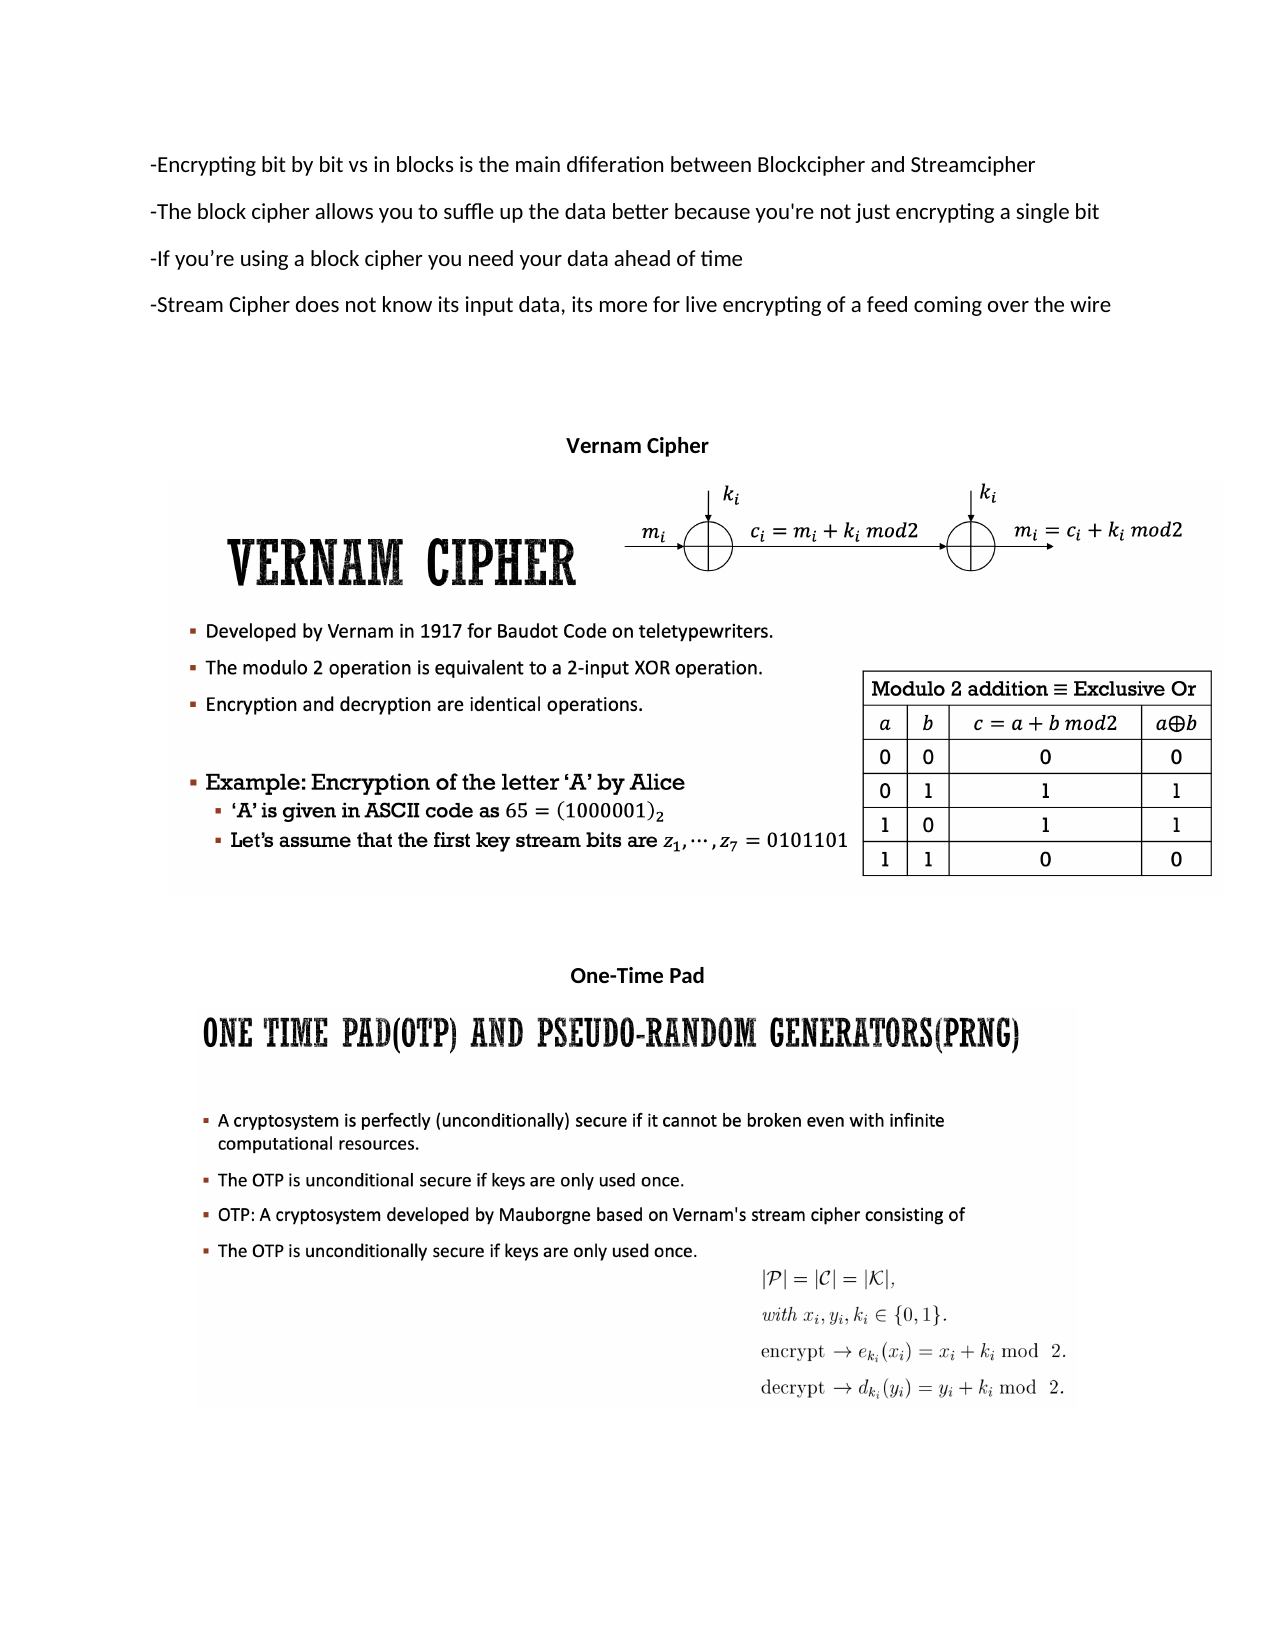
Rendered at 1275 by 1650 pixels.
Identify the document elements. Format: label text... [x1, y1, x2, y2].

text One-Time Pad [150, 961, 1125, 989]
text -Stream Cipher does not know its input data, its more for live encrypting of a feed coming over the wire [150, 291, 1125, 319]
text -If you’re using a block cipher you need your data ahead of time [150, 244, 1125, 272]
text -The block cipher allows you to suffle up the data better because you're not just encrypting a single bit [150, 197, 1125, 225]
text Vernam Cipher [150, 431, 1125, 459]
text -Encrypting bit by bit vs in blocks is the main dfiferation between Blockcipher and Streamcipher [150, 150, 1125, 178]
